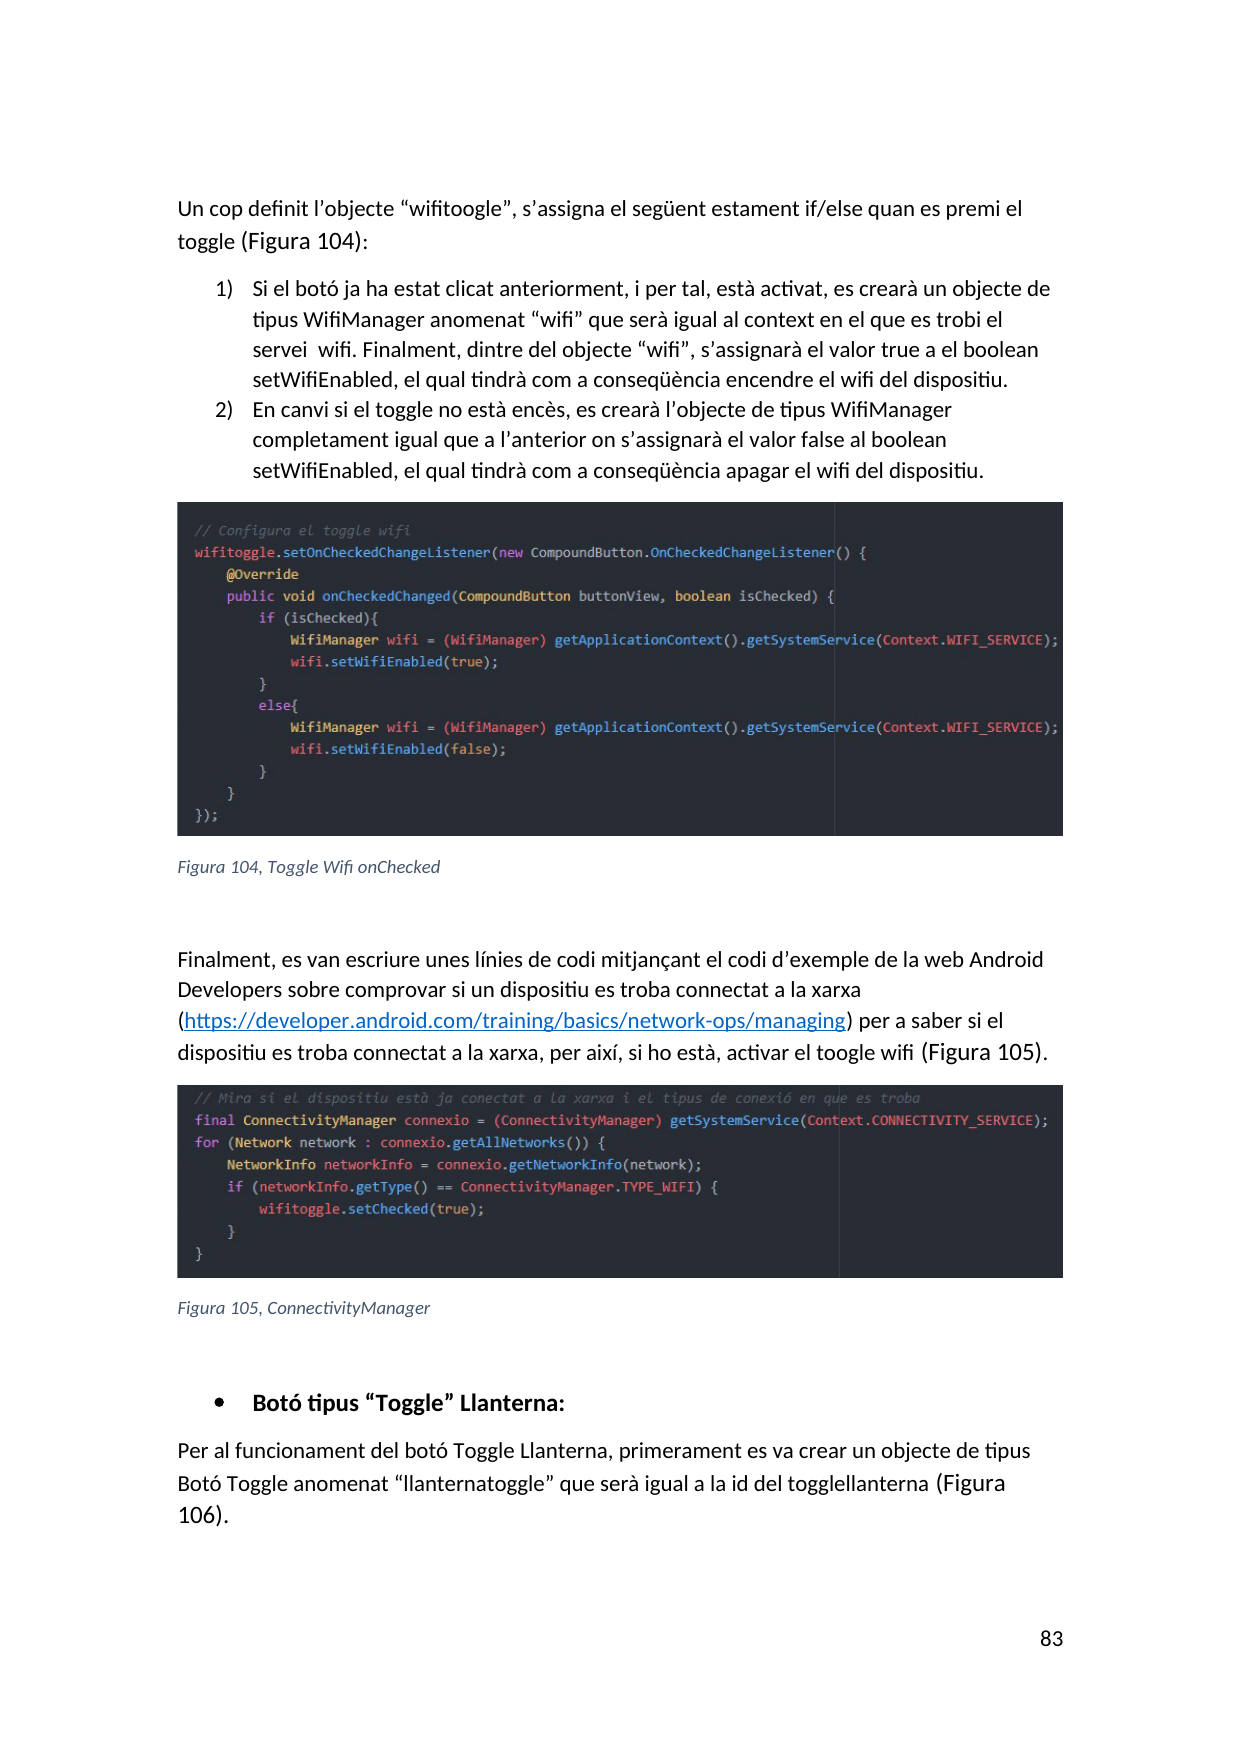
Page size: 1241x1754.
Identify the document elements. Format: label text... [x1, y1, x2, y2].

list Si el botó ja ha estat clicat anteriorment, i per tal, està activat, es crearà un objecte de tipus WifiManager anomenat “wifi” que serà igual al context en el que es trobi el servei wifi. Finalment, dintre del objecte “wifi”, s’assignarà el valor true a el boolean setWifiEnabled, el qual tindrà com a conseqüència encendre el wifi del dispositiu. [215, 274, 1063, 393]
text Un cop definit l’objecte “wifitoogle”, s’assigna el següent estament if/else quan es premi el toggle (Figura 104): [177, 194, 1063, 255]
text Figura 104, Toggle Wifi onChecked [177, 855, 1063, 878]
text Per al funcionament del botó Toggle Llanterna, primerament es va crear un objecte de tipus Botó Toggle anomenat “llanternatoggle” que serà igual a la id del togglellanterna (Figura 106). [177, 1436, 1063, 1530]
picture [177, 1085, 1063, 1278]
list En canvi si el toggle no està encès, es crearà l’objecte de tipus WifiManager completament igual que a l’anterior on s’assignarà el valor false al boolean setWifiEnabled, el qual tindrà com a conseqüència apagar el wifi del dispositiu. [215, 395, 1063, 484]
picture [177, 502, 1063, 836]
text Finalment, es van escriure unes línies de codi mitjançant el codi d’exemple de la web Android Developers sobre comprovar si un dispositiu es troba connectat a la xarxa (https://developer.android.com/training/basics/network-ops/managing) per a saber si el dispositiu es troba connectat a la xarxa, per així, si ho està, activar el toogle wifi (Figura 105). [177, 945, 1063, 1067]
text Figura 105, ConnectivityManager [177, 1296, 1063, 1319]
list Botó tipus “Toggle” Llanterna: [215, 1387, 1063, 1417]
